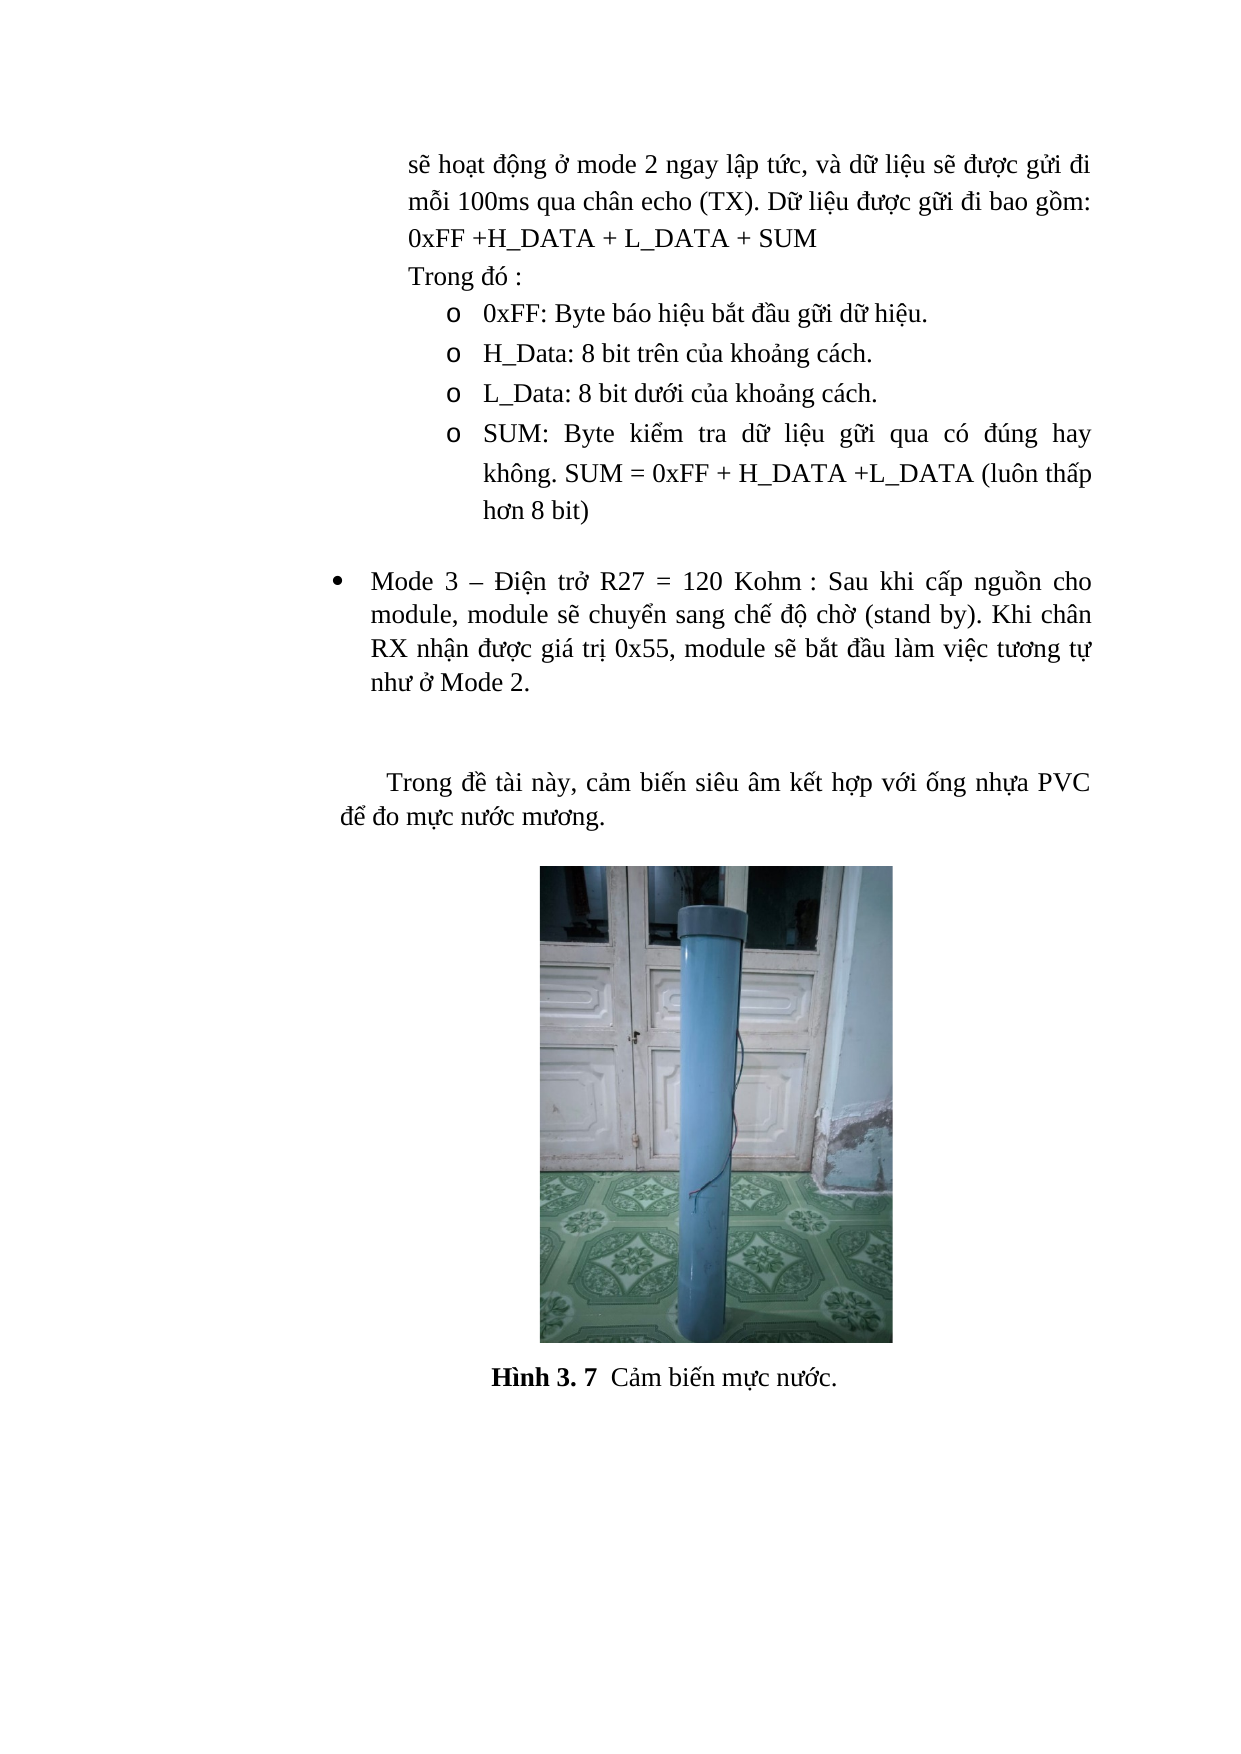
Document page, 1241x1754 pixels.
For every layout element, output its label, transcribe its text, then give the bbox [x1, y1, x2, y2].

list SUM: Byte kiểm tra dữ liệu gữi qua có đúng hay không. SUM = 0xFF + H_DATA +L_DATA (luôn thấp hơn 8 bit) [445, 417, 1092, 525]
list 0xFF: Byte báo hiệu bắt đầu gữi dữ hiệu. [445, 297, 1092, 330]
list L_Data: 8 bit dưới của khoảng cách. [445, 377, 1092, 411]
picture [539, 866, 893, 1343]
list Trong đó : [408, 259, 1092, 291]
list H_Data: 8 bit trên của khoảng cách. [445, 337, 1092, 370]
list Mode 3 – Điện trở R27 = 120 Kohm : Sau khi cấp nguồn cho module, module sẽ chuyển sang chế độ chờ (stand by). Khi chân RX nhận được giá trị 0x55, module sẽ bắt đầu làm việc tương tự như ở Mode 2. [333, 565, 1092, 697]
list Trong đề tài này, cảm biến siêu âm kết hợp với ống nhựa PVC để đo mực nước mương. [340, 766, 1092, 831]
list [370, 148, 1092, 253]
text Hình 3. 7 Cảm biến mực nước. [236, 1361, 1092, 1392]
